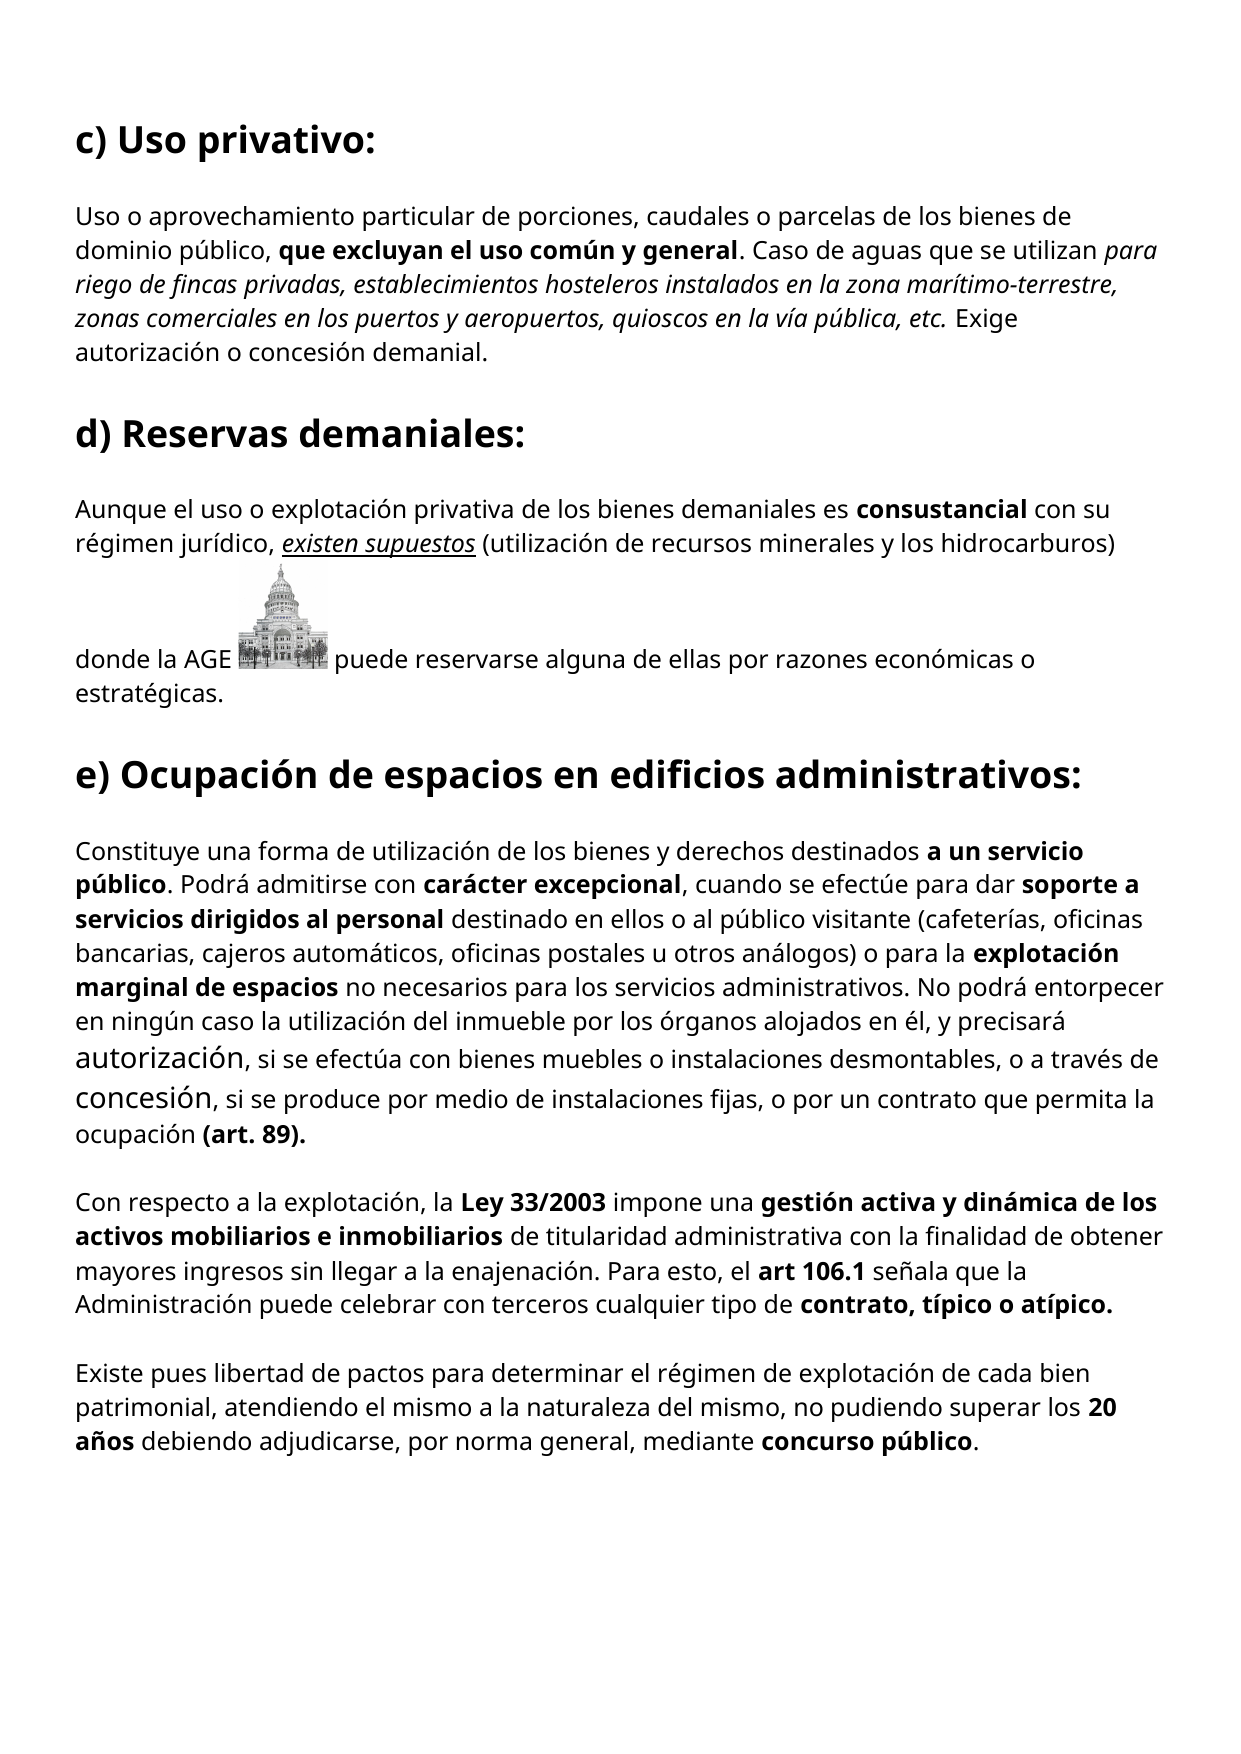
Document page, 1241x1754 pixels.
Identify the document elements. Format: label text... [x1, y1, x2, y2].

text Constituye una forma de utilización de los bienes y derechos destinados a un servicio público. Podrá admitirse con carácter excepcional, cuando se efectúe para dar soporte a servicios dirigidos al personal destinado en ellos o al público visitante (cafeterías, oficinas bancarias, cajeros automáticos, oficinas postales u otros análogos) o para la explotación marginal de espacios no necesarios para los servicios administrativos. No podrá entorpecer en ningún caso la utilización del inmueble por los órganos alojados en él, y precisará autorización, si se efectúa con bienes muebles o instalaciones desmontables, o a través de concesión, si se produce por medio de instalaciones fijas, o por un contrato que permita la ocupación (art. 89). [75, 833, 1165, 1151]
subtitle c) Uso privativo: [75, 113, 1165, 164]
text Existe pues libertad de pactos para determinar el régimen de explotación de cada bien patrimonial, atendiendo el mismo a la naturaleza del mismo, no pudiendo superar los 20 años debiendo adjudicarse, por norma general, mediante concurso público. [75, 1355, 1165, 1457]
subtitle e) Ocupación de espacios en edificios administrativos: [75, 748, 1165, 799]
text Con respecto a la explotación, la Ley 33/2003 impone una gestión activa y dinámica de los activos mobiliarios e inmobiliarios de titularidad administrativa con la finalidad de obtener mayores ingresos sin llegar a la enajenación. Para esto, el art 106.1 señala que la Administración puede celebrar con terceros cualquier tipo de contrato, típico o atípico. [75, 1185, 1165, 1321]
text Aunque el uso o explotación privativa de los bienes demaniales es consustancial con su régimen jurídico, existen supuestos (utilización de recursos minerales y los hidrocarburos) donde la AGE puede reservarse alguna de ellas por razones económicas o estratégicas. [75, 492, 1165, 710]
picture [238, 560, 328, 669]
subtitle d) Reservas demaniales: [75, 407, 1165, 458]
text Uso o aprovechamiento particular de porciones, caudales o parcelas de los bienes de dominio público, que excluyan el uso común y general. Caso de aguas que se utilizan para riego de fincas privadas, establecimientos hosteleros instalados en la zona marítimo-terrestre, zonas comerciales en los puertos y aeropuertos, quioscos en la vía pública, etc. Exige autorización o concesión demanial. [75, 198, 1165, 369]
